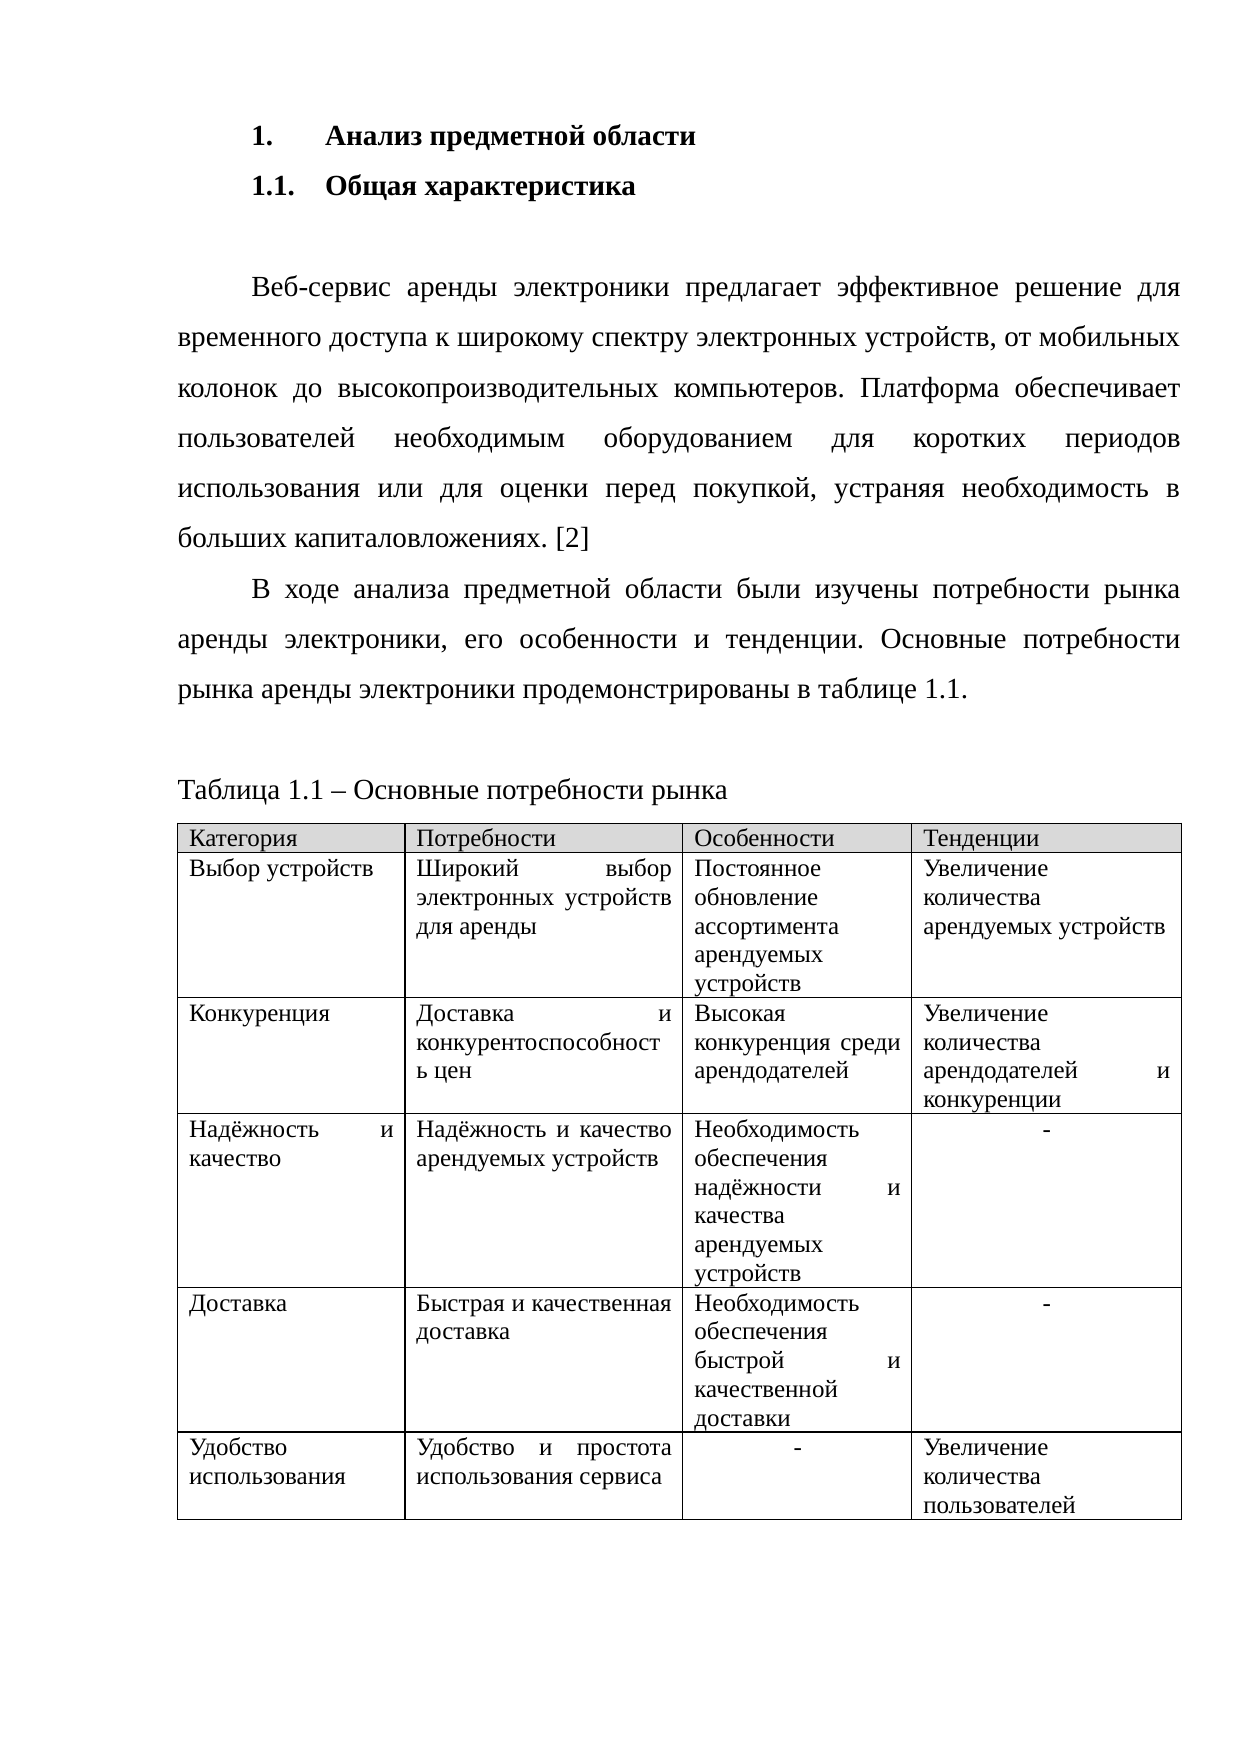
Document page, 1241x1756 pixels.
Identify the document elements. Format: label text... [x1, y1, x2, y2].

table_cell Надёжность и качество арендуемых устройств [406, 1114, 682, 1287]
table_cell Высокая конкуренция среди арендодателей [683, 998, 911, 1113]
table_cell Надёжность и качество [178, 1114, 404, 1287]
table_header Категория [178, 824, 404, 852]
table_cell Постоянное обновление ассортимента арендуемых устройств [683, 853, 911, 997]
table_cell Увеличение количества пользователей [912, 1433, 1181, 1519]
table_cell Конкуренция [178, 998, 404, 1113]
table_cell - [912, 1114, 1181, 1287]
table_cell - [912, 1288, 1181, 1431]
table_cell Необходимость обеспечения надёжности и качества арендуемых устройств [683, 1114, 911, 1287]
list Анализ предметной области [177, 118, 1181, 152]
table_cell Доставка [178, 1288, 404, 1431]
table_cell Широкий выбор электронных устройств для аренды [406, 853, 682, 997]
table_header Тенденции [912, 824, 1181, 852]
table_cell Быстрая и качественная доставка [406, 1288, 682, 1431]
table_cell Увеличение количества арендуемых устройств [912, 853, 1181, 997]
table_cell Удобство и простота использования сервиса [406, 1433, 682, 1519]
table_header Особенности [683, 824, 911, 852]
text Веб-сервис аренды электроники предлагает эффективное решение для временного доступа к широкому спектру электронных устройств, от мобильных колонок до высокопроизводительных компьютеров. Платформа обеспечивает пользователей необходимым оборудованием для коротких периодов использования или для оценки перед покупкой, устраняя необходимость в больших капиталовложениях. [2] [177, 269, 1181, 554]
list Общая характеристика [177, 168, 1181, 202]
table_cell Удобство использования [178, 1433, 404, 1519]
table_header Потребности [406, 824, 682, 852]
table_cell Увеличение количества арендодателей и конкуренции [912, 998, 1181, 1113]
table_cell Необходимость обеспечения быстрой и качественной доставки [683, 1288, 911, 1431]
table_cell Доставка и конкурентоспособность цен [406, 998, 682, 1113]
text В ходе анализа предметной области были изучены потребности рынка аренды электроники, его особенности и тенденции. Основные потребности рынка аренды электроники продемонстрированы в таблице 1.1. [177, 571, 1181, 705]
table_cell - [683, 1433, 911, 1519]
text Таблица 1.1 – Основные потребности рынка [177, 772, 1181, 806]
table_cell Выбор устройств [178, 853, 404, 997]
